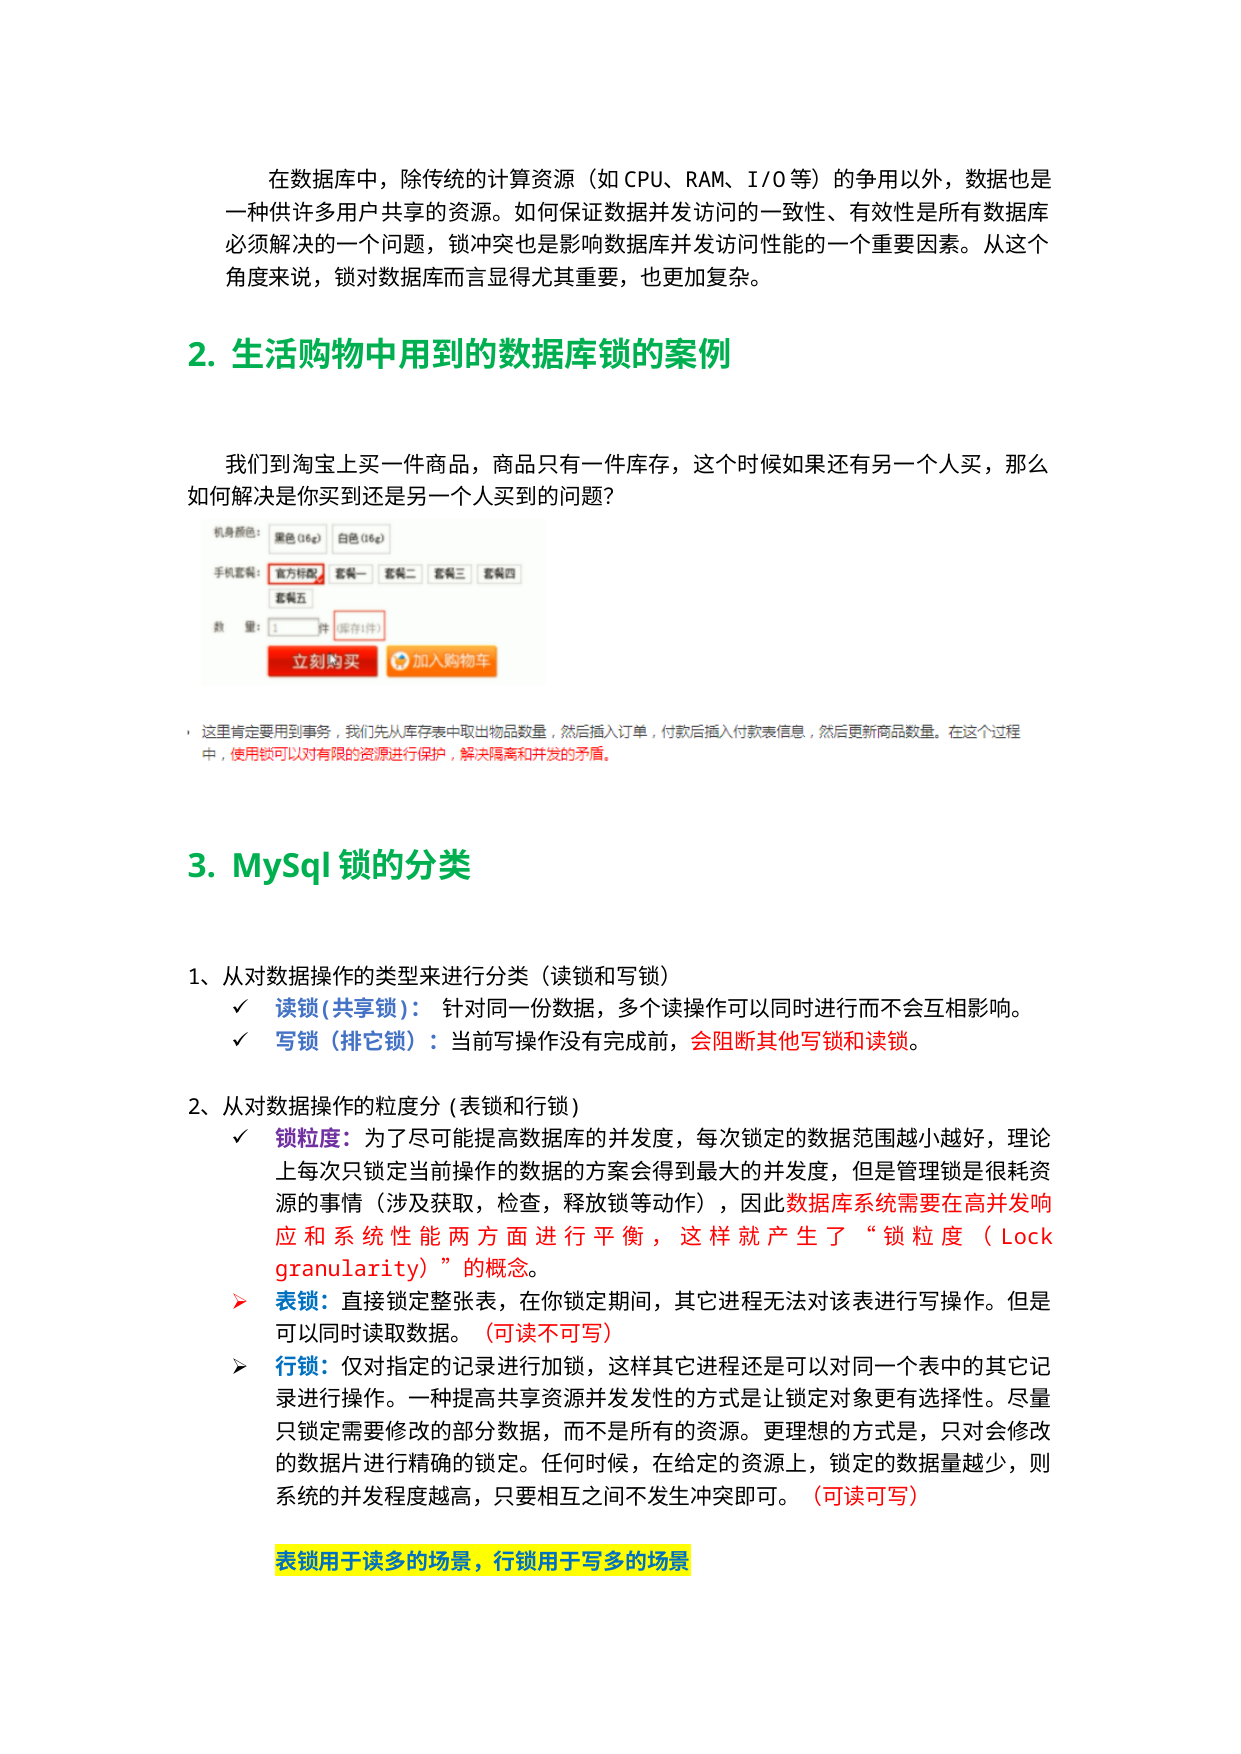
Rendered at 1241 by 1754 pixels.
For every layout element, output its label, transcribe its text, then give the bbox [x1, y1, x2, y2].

text 2、从对数据操作的粒度分 (表锁和行锁) [187, 1088, 1053, 1121]
list 表锁用于读多的场景，行锁用于写多的场景 [275, 1543, 1053, 1576]
text 1、从对数据操作的类型来进行分类（读锁和写锁） [187, 958, 1053, 991]
list 读锁(共享锁)： 针对同一份数据，多个读操作可以同时进行而不会互相影响。 [231, 991, 1053, 1023]
list 写锁（排它锁）：当前写操作没有完成前，会阻断其他写锁和读锁。 [231, 1023, 1053, 1056]
picture [187, 511, 1053, 781]
subtitle MySql锁的分类 [187, 831, 1053, 896]
subtitle 生活购物中用到的数据库锁的案例 [187, 319, 1053, 384]
list 锁粒度：为了尽可能提高数据库的并发度，每次锁定的数据范围越小越好，理论上每次只锁定当前操作的数据的方案会得到最大的并发度，但是管理锁是很耗资源的事情（涉及获取，检查，释放锁等动作），因此数据库系统需要在高并发响应和系统性能两方面进行平衡，这样就产生了“锁粒度（Lock granularity）”的概念。 [231, 1121, 1053, 1283]
text 我们到淘宝上买一件商品，商品只有一件库存，这个时候如果还有另一个人买，那么如何解决是你买到还是另一个人买到的问题？ [187, 446, 1053, 511]
list 行锁：仅对指定的记录进行加锁，这样其它进程还是可以对同一个表中的其它记录进行操作。一种提高共享资源并发发性的方式是让锁定对象更有选择性。尽量只锁定需要修改的部分数据，而不是所有的资源。更理想的方式是，只对会修改的数据片进行精确的锁定。任何时候，在给定的资源上，锁定的数据量越少，则系统的并发程度越高，只要相互之间不发生冲突即可。（可读可写） [231, 1348, 1053, 1511]
list 在数据库中，除传统的计算资源（如CPU、RAM、I/O等）的争用以外，数据也是一种供许多用户共享的资源。如何保证数据并发访问的一致性、有效性是所有数据库必须解决的一个问题，锁冲突也是影响数据库并发访问性能的一个重要因素。从这个角度来说，锁对数据库而言显得尤其重要，也更加复杂。 [225, 162, 1053, 292]
list 表锁：直接锁定整张表，在你锁定期间，其它进程无法对该表进行写操作。但是可以同时读取数据。（可读不可写） [231, 1283, 1053, 1348]
